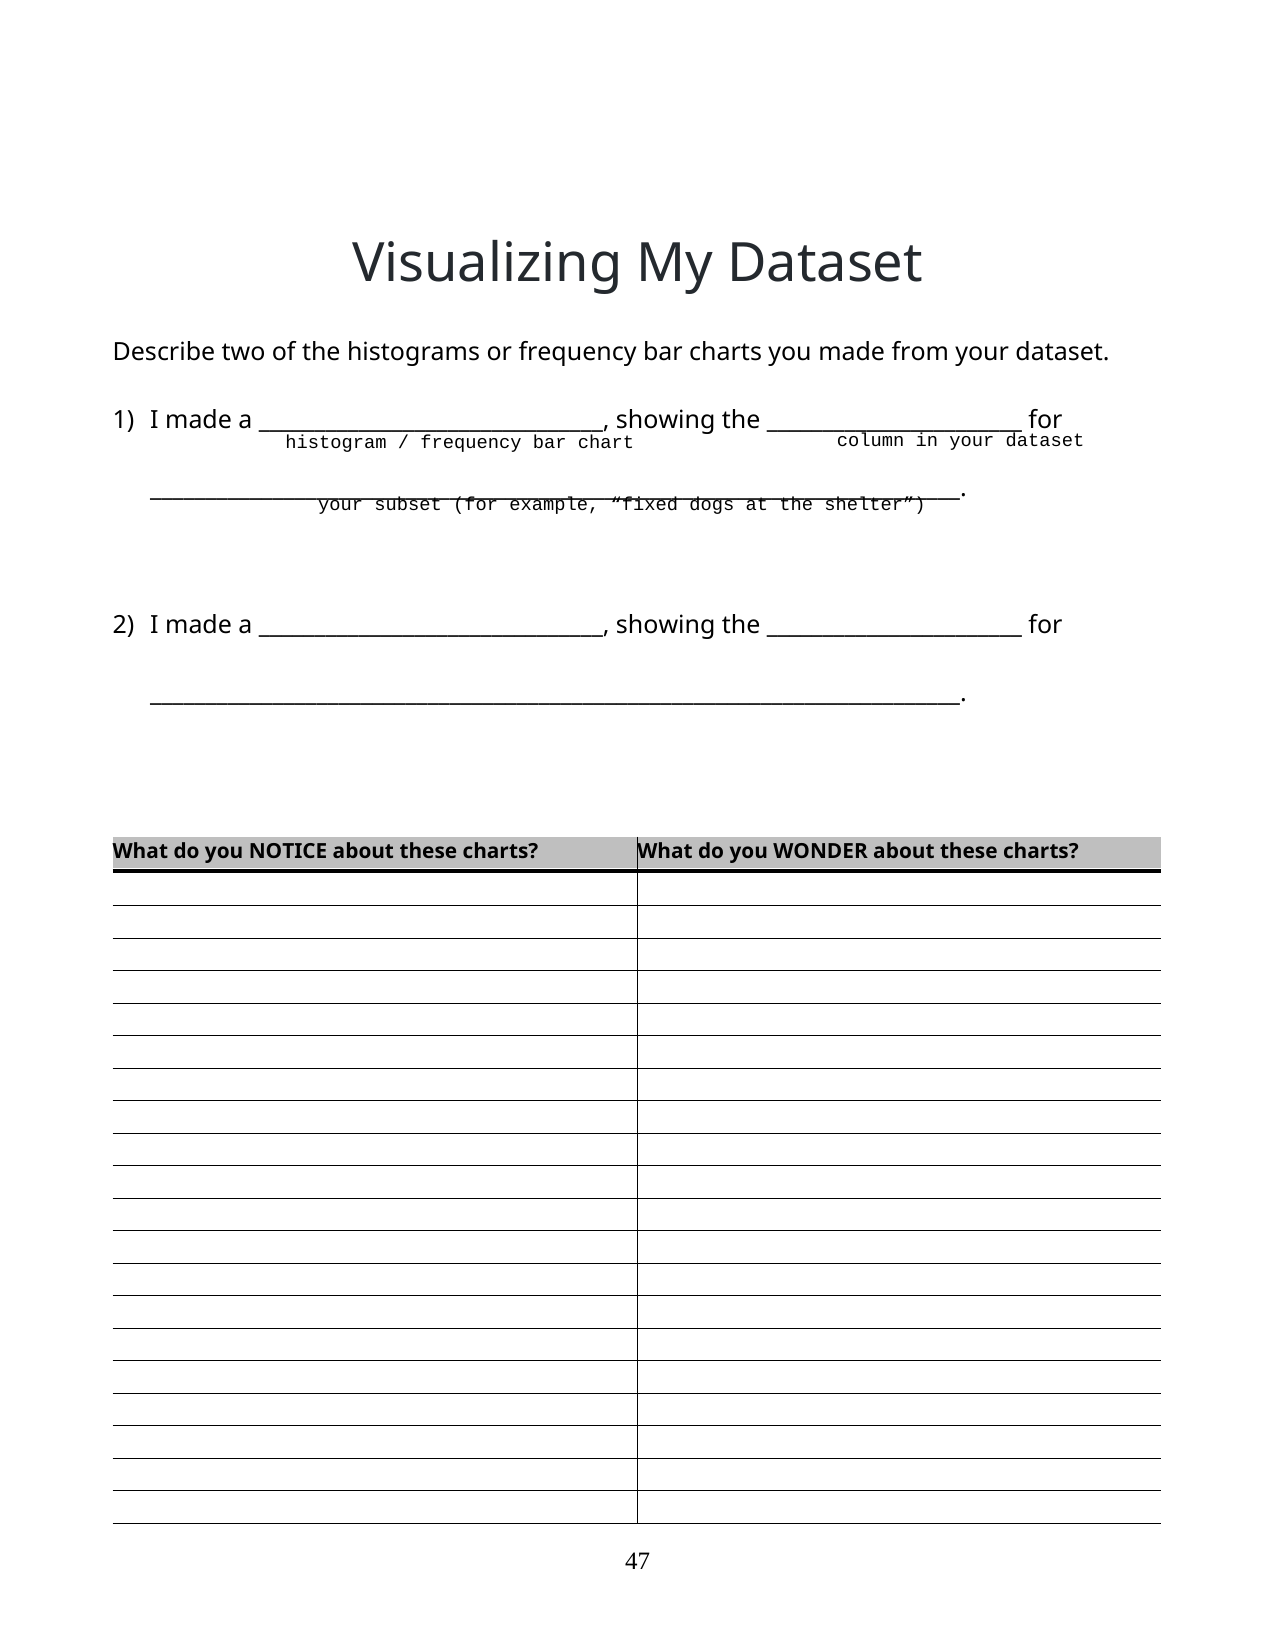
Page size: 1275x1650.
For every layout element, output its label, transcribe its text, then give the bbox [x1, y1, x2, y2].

table_cell [113, 971, 637, 1003]
table_cell [113, 1264, 637, 1295]
table_cell [638, 971, 1161, 1003]
table_cell [113, 1101, 637, 1133]
table_cell [113, 1036, 637, 1068]
table_cell [113, 1134, 637, 1165]
table_cell [113, 1231, 637, 1263]
table_header What do you NOTICE about these charts? [113, 837, 637, 868]
table_cell [638, 1004, 1161, 1035]
table_cell [113, 1296, 637, 1328]
table_cell [113, 873, 637, 905]
table_cell [113, 906, 637, 938]
table_cell [113, 939, 637, 970]
table_cell [638, 1036, 1161, 1068]
table_cell [638, 1231, 1161, 1263]
table_cell [638, 906, 1161, 938]
table_cell [113, 1459, 637, 1490]
table_cell [113, 1004, 637, 1035]
table_cell [113, 1491, 637, 1523]
table_cell [638, 939, 1161, 970]
table_header What do you WONDER about these charts? [638, 837, 1161, 868]
table_cell [638, 1361, 1161, 1393]
text Describe two of the histograms or frequency bar charts you made from your dataset. [112, 334, 1162, 368]
table_cell [638, 1069, 1161, 1100]
table_cell [638, 1101, 1161, 1133]
table_cell [638, 1264, 1161, 1295]
table_cell [113, 1426, 637, 1458]
table_cell [113, 1394, 637, 1425]
table_cell [638, 1394, 1161, 1425]
table_cell [113, 1069, 637, 1100]
table_cell [638, 1459, 1161, 1490]
table_cell [638, 1199, 1161, 1230]
list I made a _______________________________, showing the _______________________ for _________________________________________________________________________. [112, 606, 1162, 708]
table_cell [638, 1491, 1161, 1523]
table_cell [638, 1426, 1161, 1458]
list I made a _______________________________, showing the _______________________ for _________________________________________________________________________. [112, 402, 1162, 504]
table_cell [638, 873, 1161, 905]
table_cell [113, 1166, 637, 1198]
table_cell [113, 1329, 637, 1360]
table_cell [113, 1361, 637, 1393]
table_cell [638, 1296, 1161, 1328]
subtitle Visualizing My Dataset [112, 223, 1162, 297]
table_cell [638, 1134, 1161, 1165]
table_cell [113, 1199, 637, 1230]
table_cell [638, 1166, 1161, 1198]
table_cell [638, 1329, 1161, 1360]
